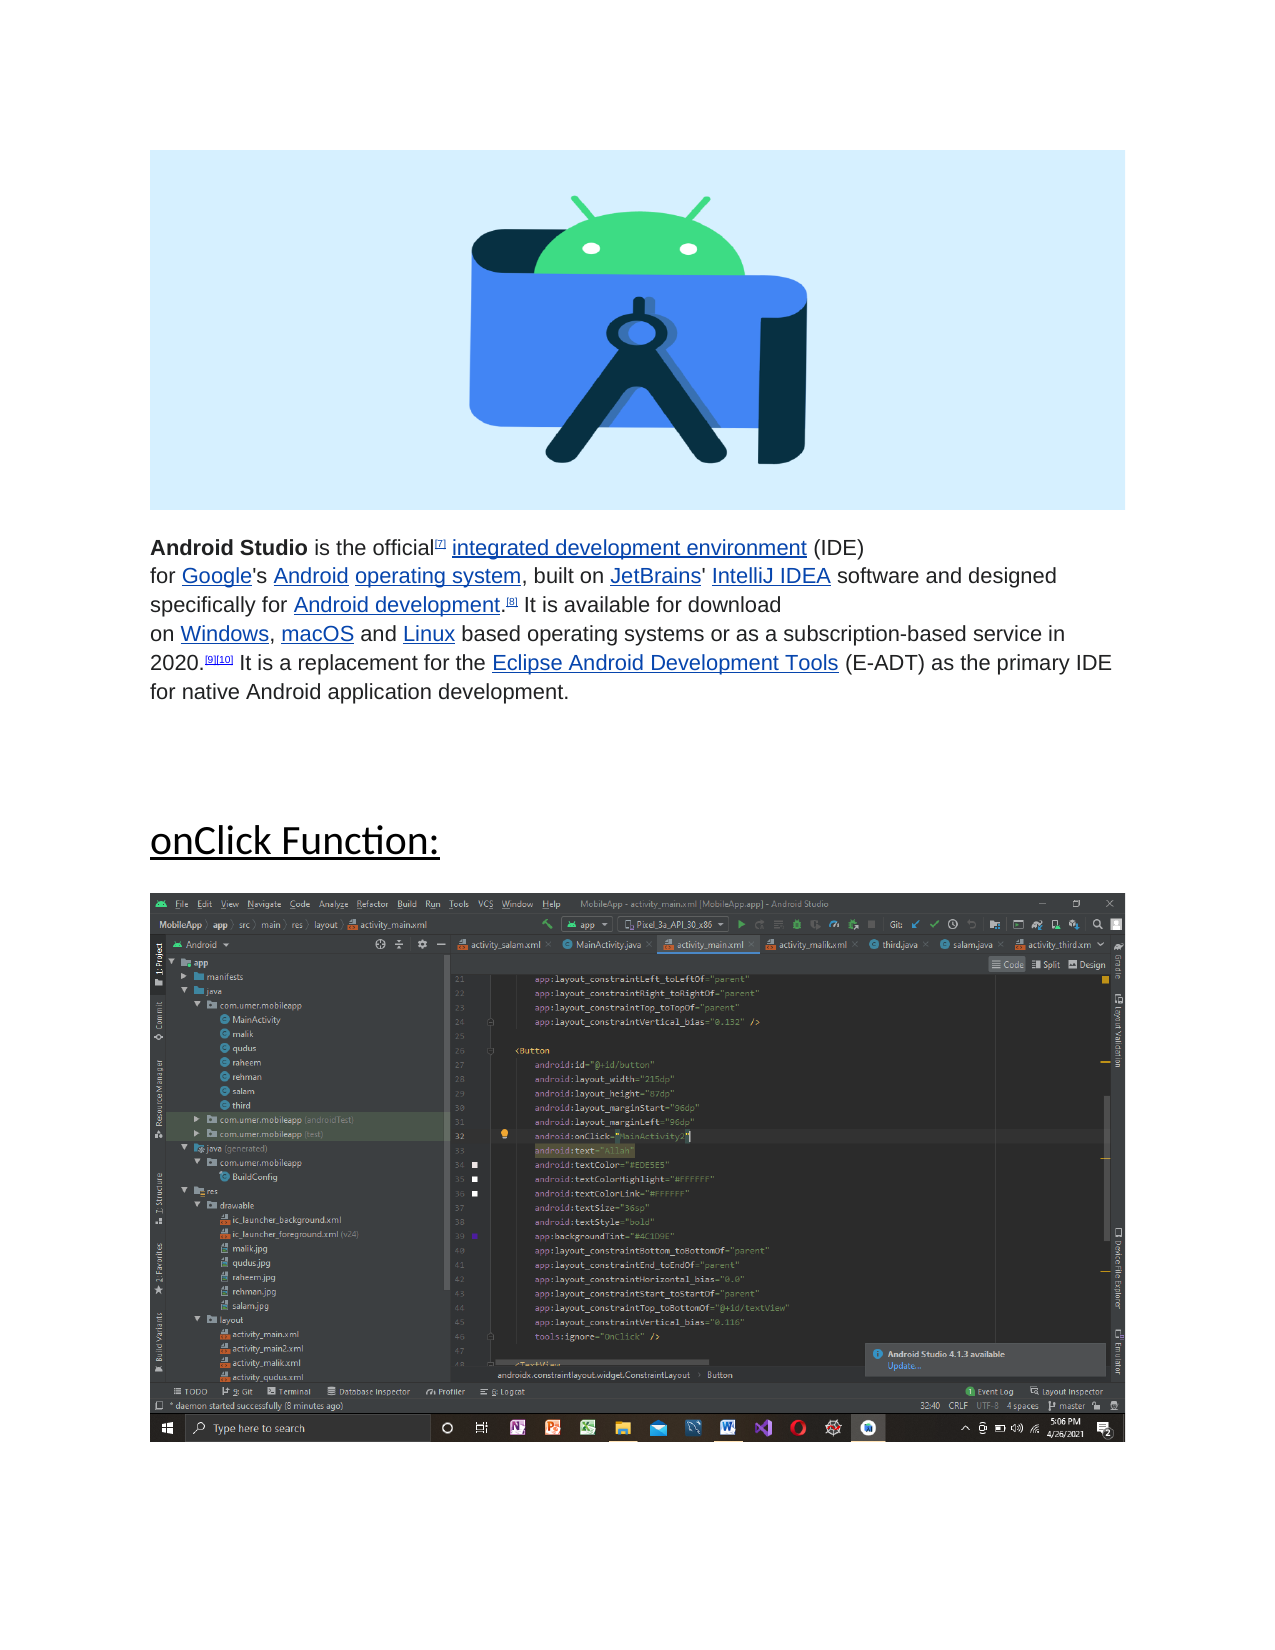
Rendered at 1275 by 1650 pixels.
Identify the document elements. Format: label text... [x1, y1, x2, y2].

picture [150, 150, 1125, 510]
text Android Studio is the official[7] integrated development environment (IDE) for Google's Android operating system, built on JetBrains' IntelliJ IDEA software and designed specifically for Android development.[8] It is available for download on Windows, macOS and Linux based operating systems or as a subscription-based service in 2020.[9][10] It is a replacement for the Eclipse Android Development Tools (E-ADT) as the primary IDE for native Android application development. [150, 534, 1125, 704]
text onClick Function: [150, 814, 1125, 865]
picture [150, 893, 1125, 1442]
